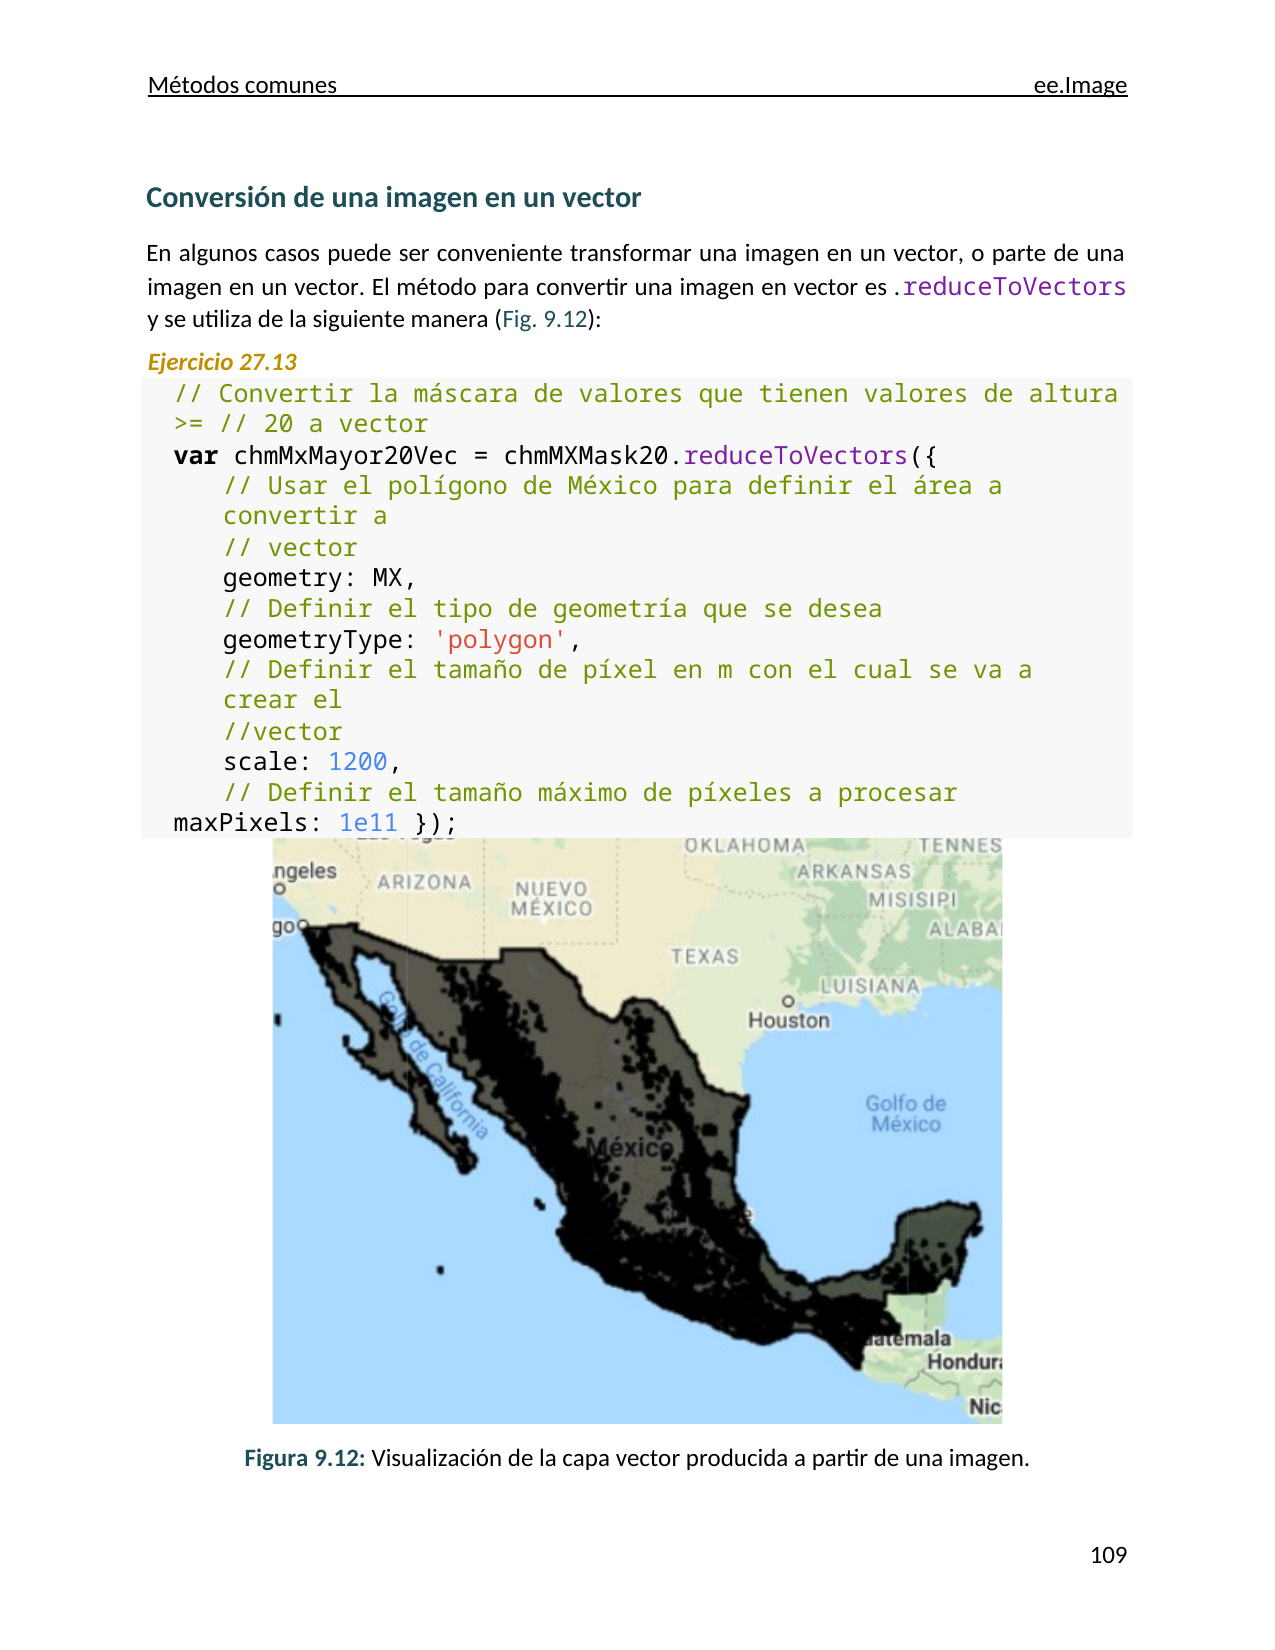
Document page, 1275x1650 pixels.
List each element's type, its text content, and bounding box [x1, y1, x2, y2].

text Ejercicio 27.13 [148, 346, 1127, 376]
subtitle Conversión de una imagen en un vector [146, 178, 1127, 215]
text En algunos casos puede ser conveniente transformar una imagen en un vector, o parte de una imagen en un vector. El método para convertir una imagen en vector es .reduceToVectors y se utiliza de la siguiente manera (Fig. 9.12): [146, 237, 1127, 334]
text Figura 9.12: Visualización de la capa vector producida a partir de una imagen. [148, 1442, 1127, 1473]
picture [272, 838, 1003, 1424]
table_header // Convertir la máscara de valores que tienen valores de altura >= // 20 a vector var chmMxMayor20Vec = chmMXMask20.reduceToVectors({ // Usar el polígono de México para definir el área a convertir a // vector geometry: MX, // Definir el tipo de geometría que se desea geometryType: 'polygon', // Definir el tamaño de píxel en m con el cual se va a crear el //vector scale: 1200, // Definir el tamaño máximo de píxeles a procesar maxPixels: 1e11 }); [141, 378, 1133, 838]
